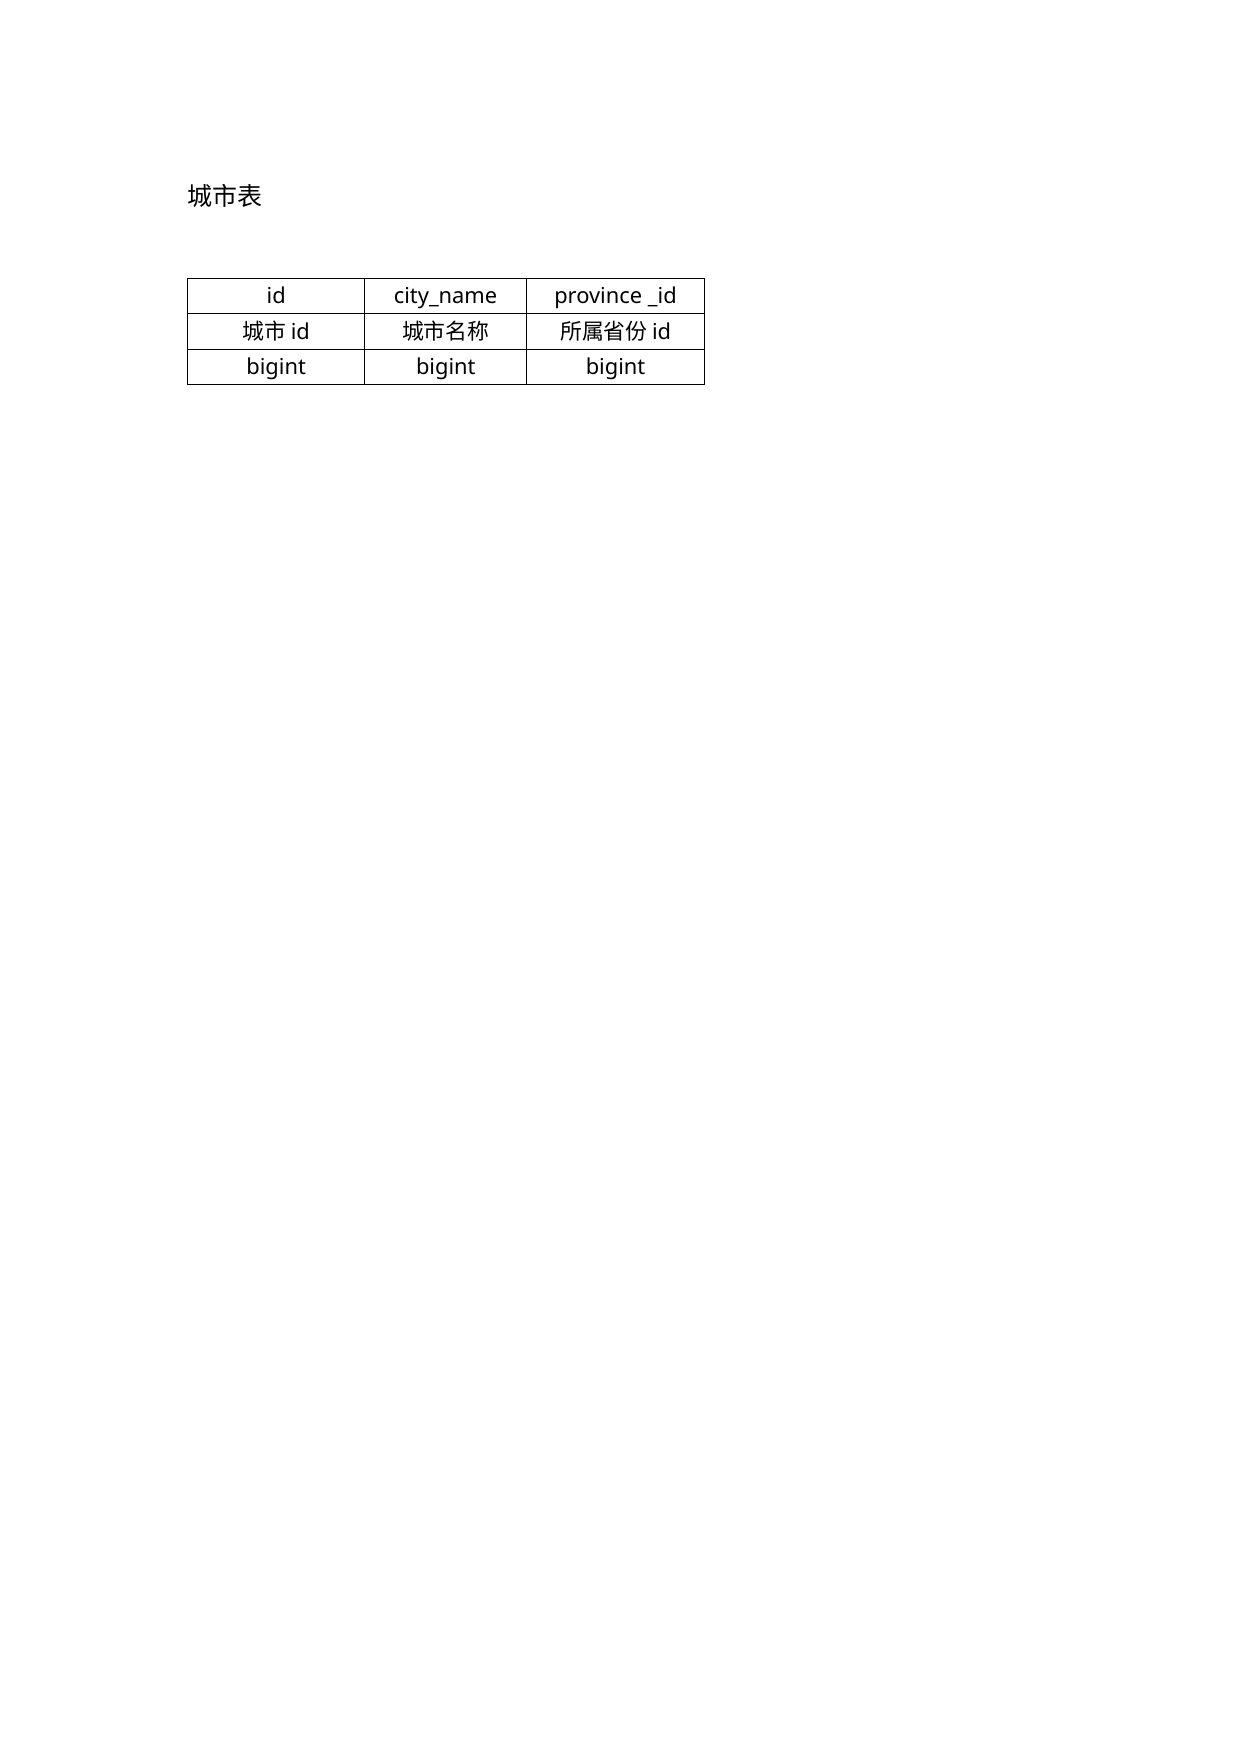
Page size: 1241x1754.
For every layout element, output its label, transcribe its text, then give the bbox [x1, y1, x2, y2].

table_header id [188, 279, 364, 313]
table_cell bigint [365, 350, 526, 384]
table_cell 所属省份id [527, 314, 704, 348]
table_cell 城市id [188, 314, 364, 348]
subtitle 城市表 [187, 162, 1053, 227]
table_header province _id [527, 279, 704, 313]
table_header city_name [365, 279, 526, 313]
table_cell bigint [527, 350, 704, 384]
table_cell bigint [188, 350, 364, 384]
table_cell 城市名称 [365, 314, 526, 348]
